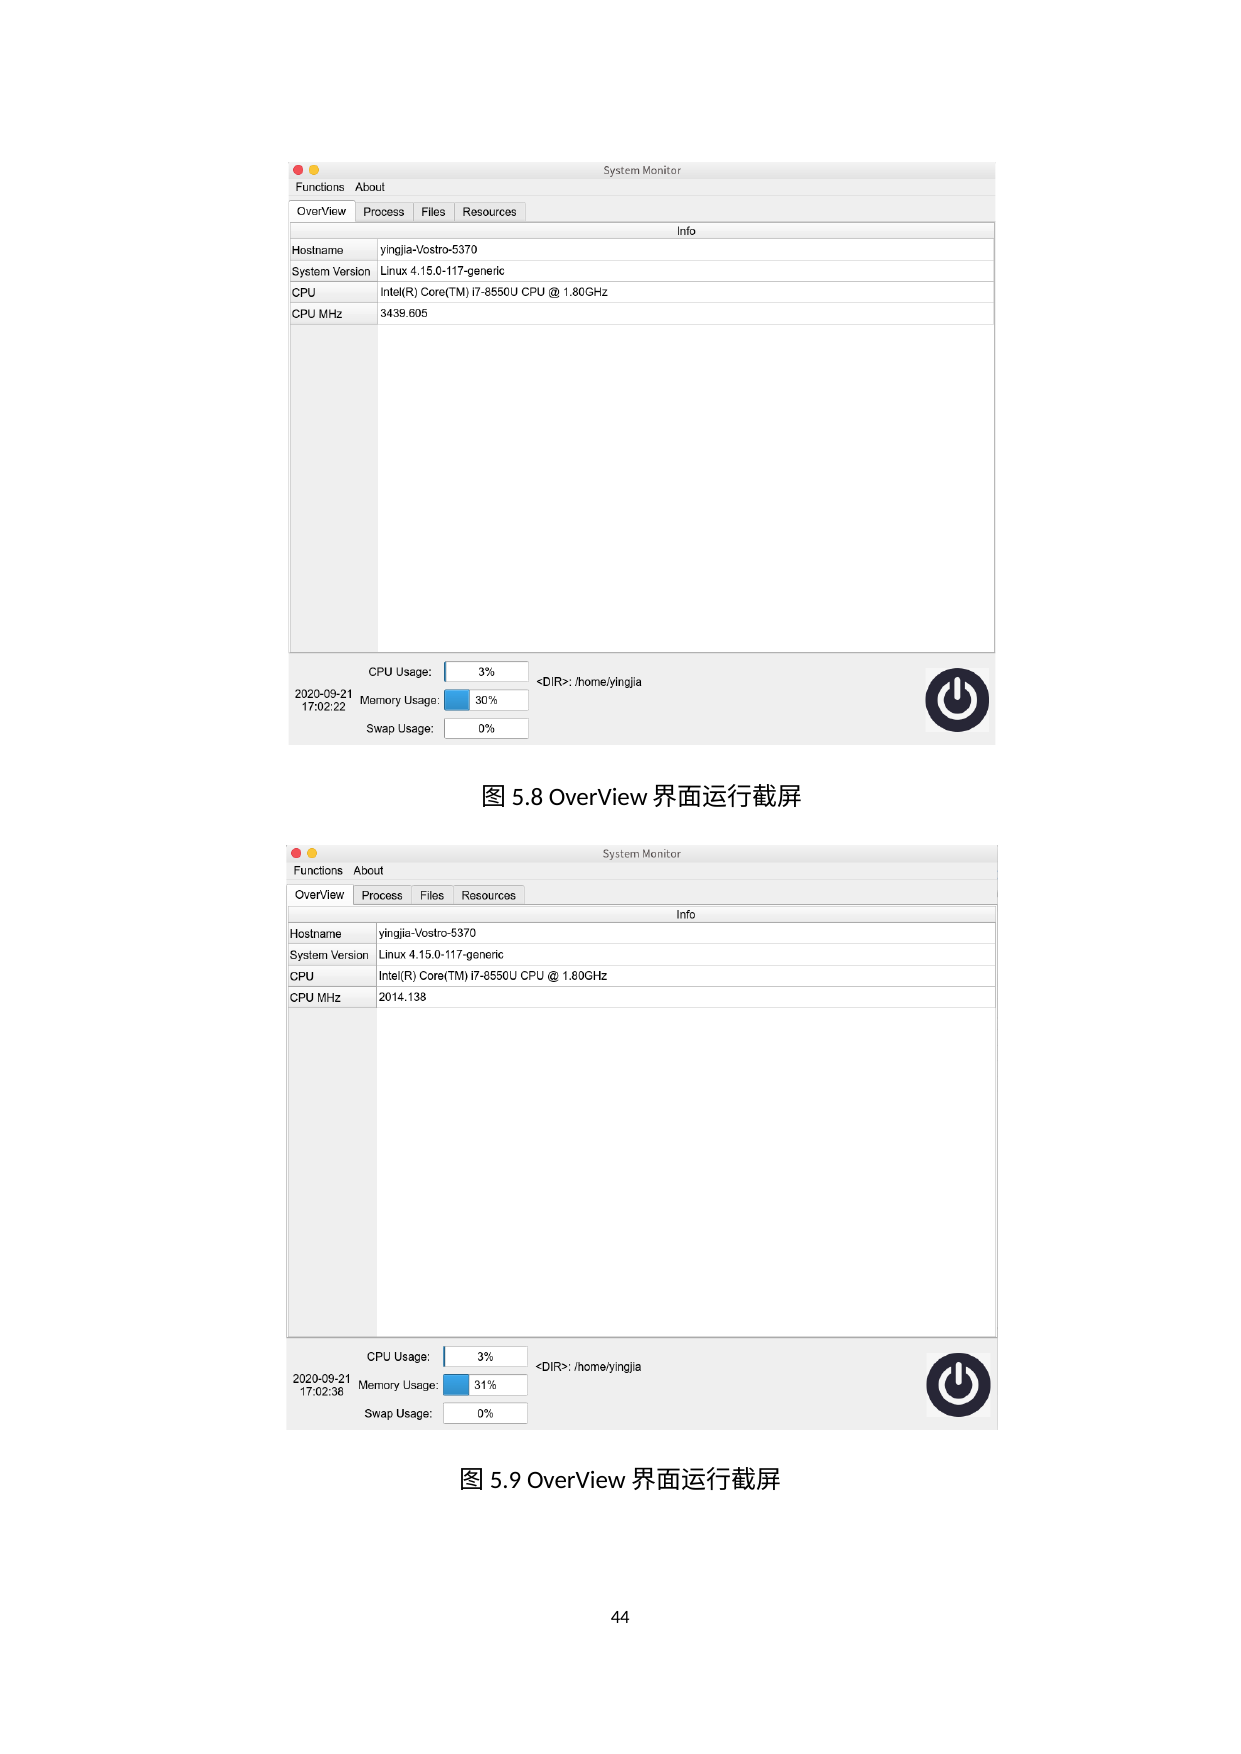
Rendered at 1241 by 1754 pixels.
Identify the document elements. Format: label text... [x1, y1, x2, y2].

text 图5.9 OverView界面运行截屏 [187, 1446, 1053, 1511]
text 图5.8 OverView界面运行截屏 [187, 762, 1053, 827]
picture [286, 845, 998, 1430]
picture [288, 162, 996, 745]
